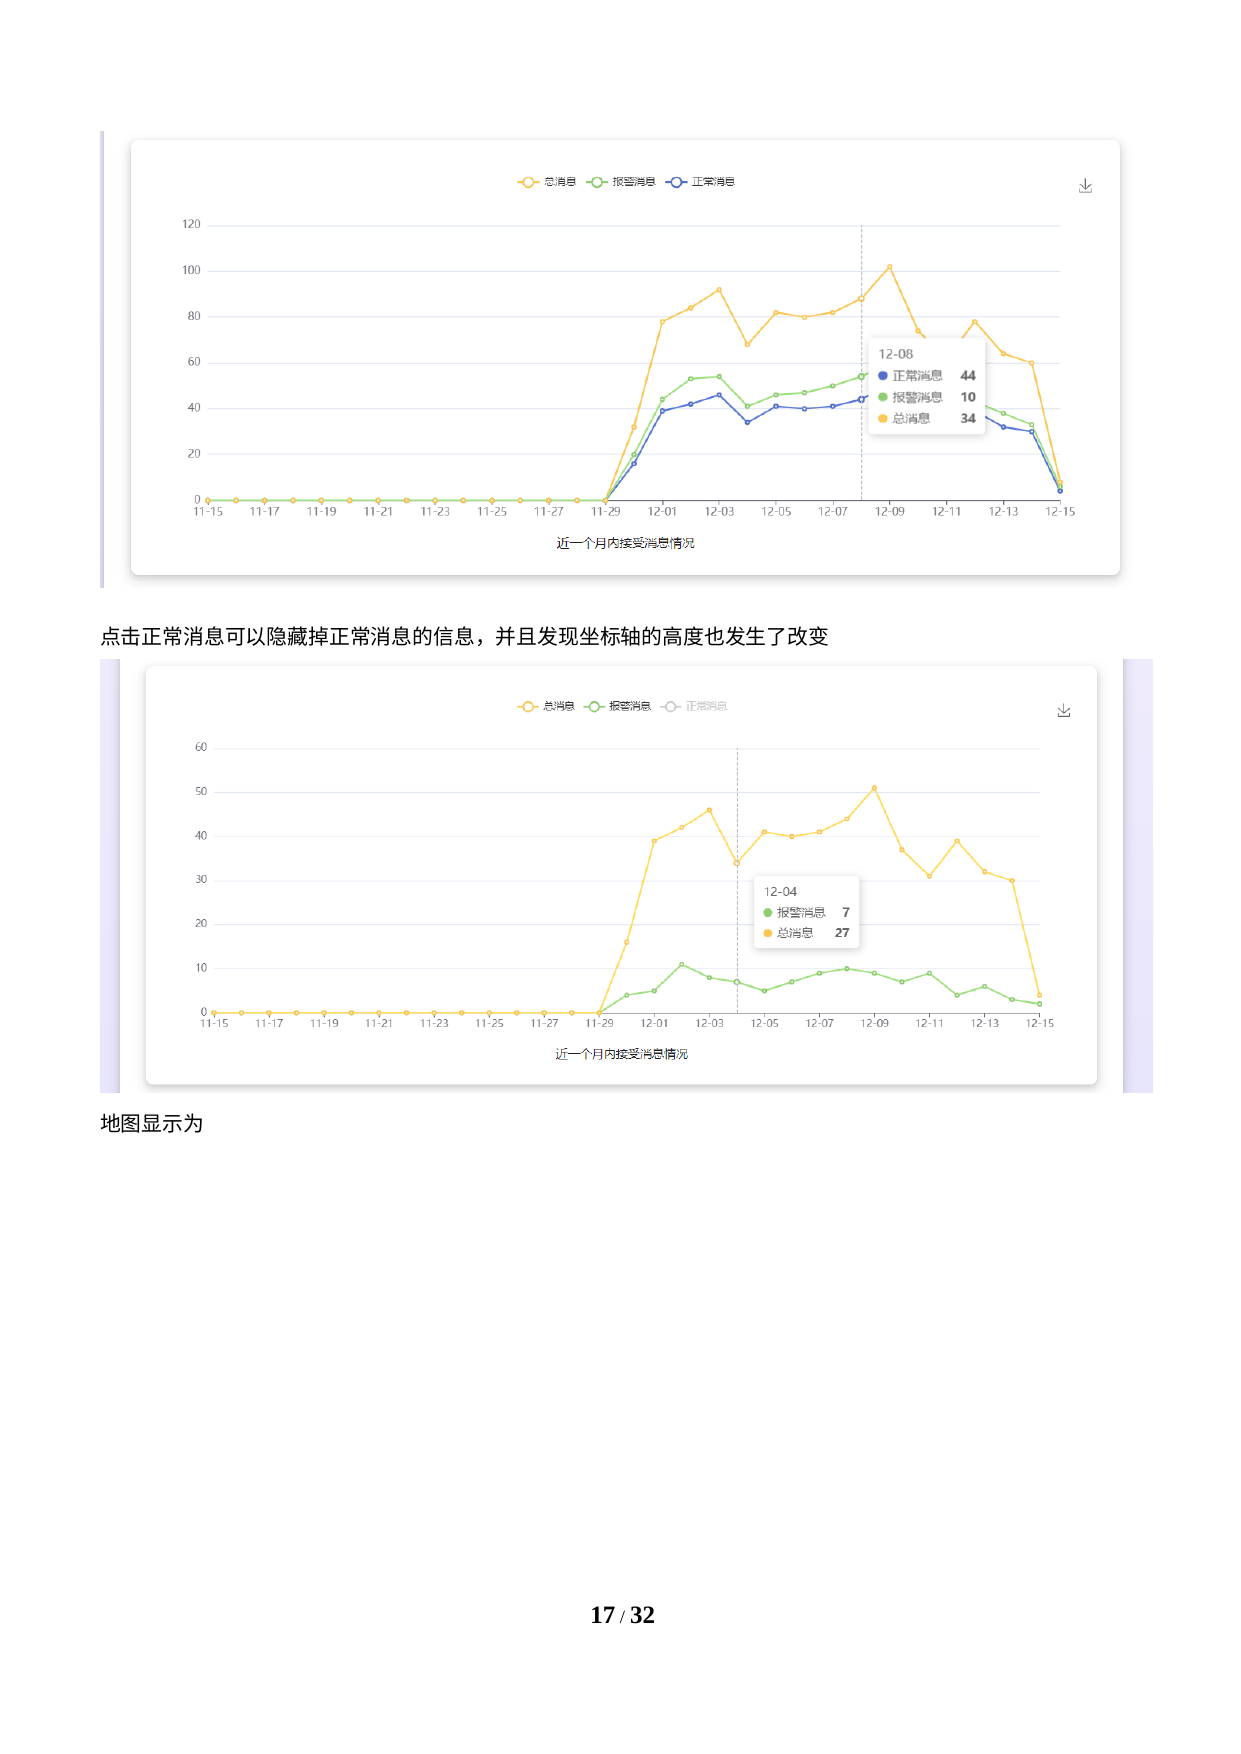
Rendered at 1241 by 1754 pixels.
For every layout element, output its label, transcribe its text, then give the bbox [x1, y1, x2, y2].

picture [99, 131, 1141, 588]
picture [99, 659, 1154, 1093]
text 地图显示为 [100, 1106, 1140, 1139]
text 点击正常消息可以隐藏掉正常消息的信息，并且发现坐标轴的高度也发生了改变 [100, 619, 1140, 651]
